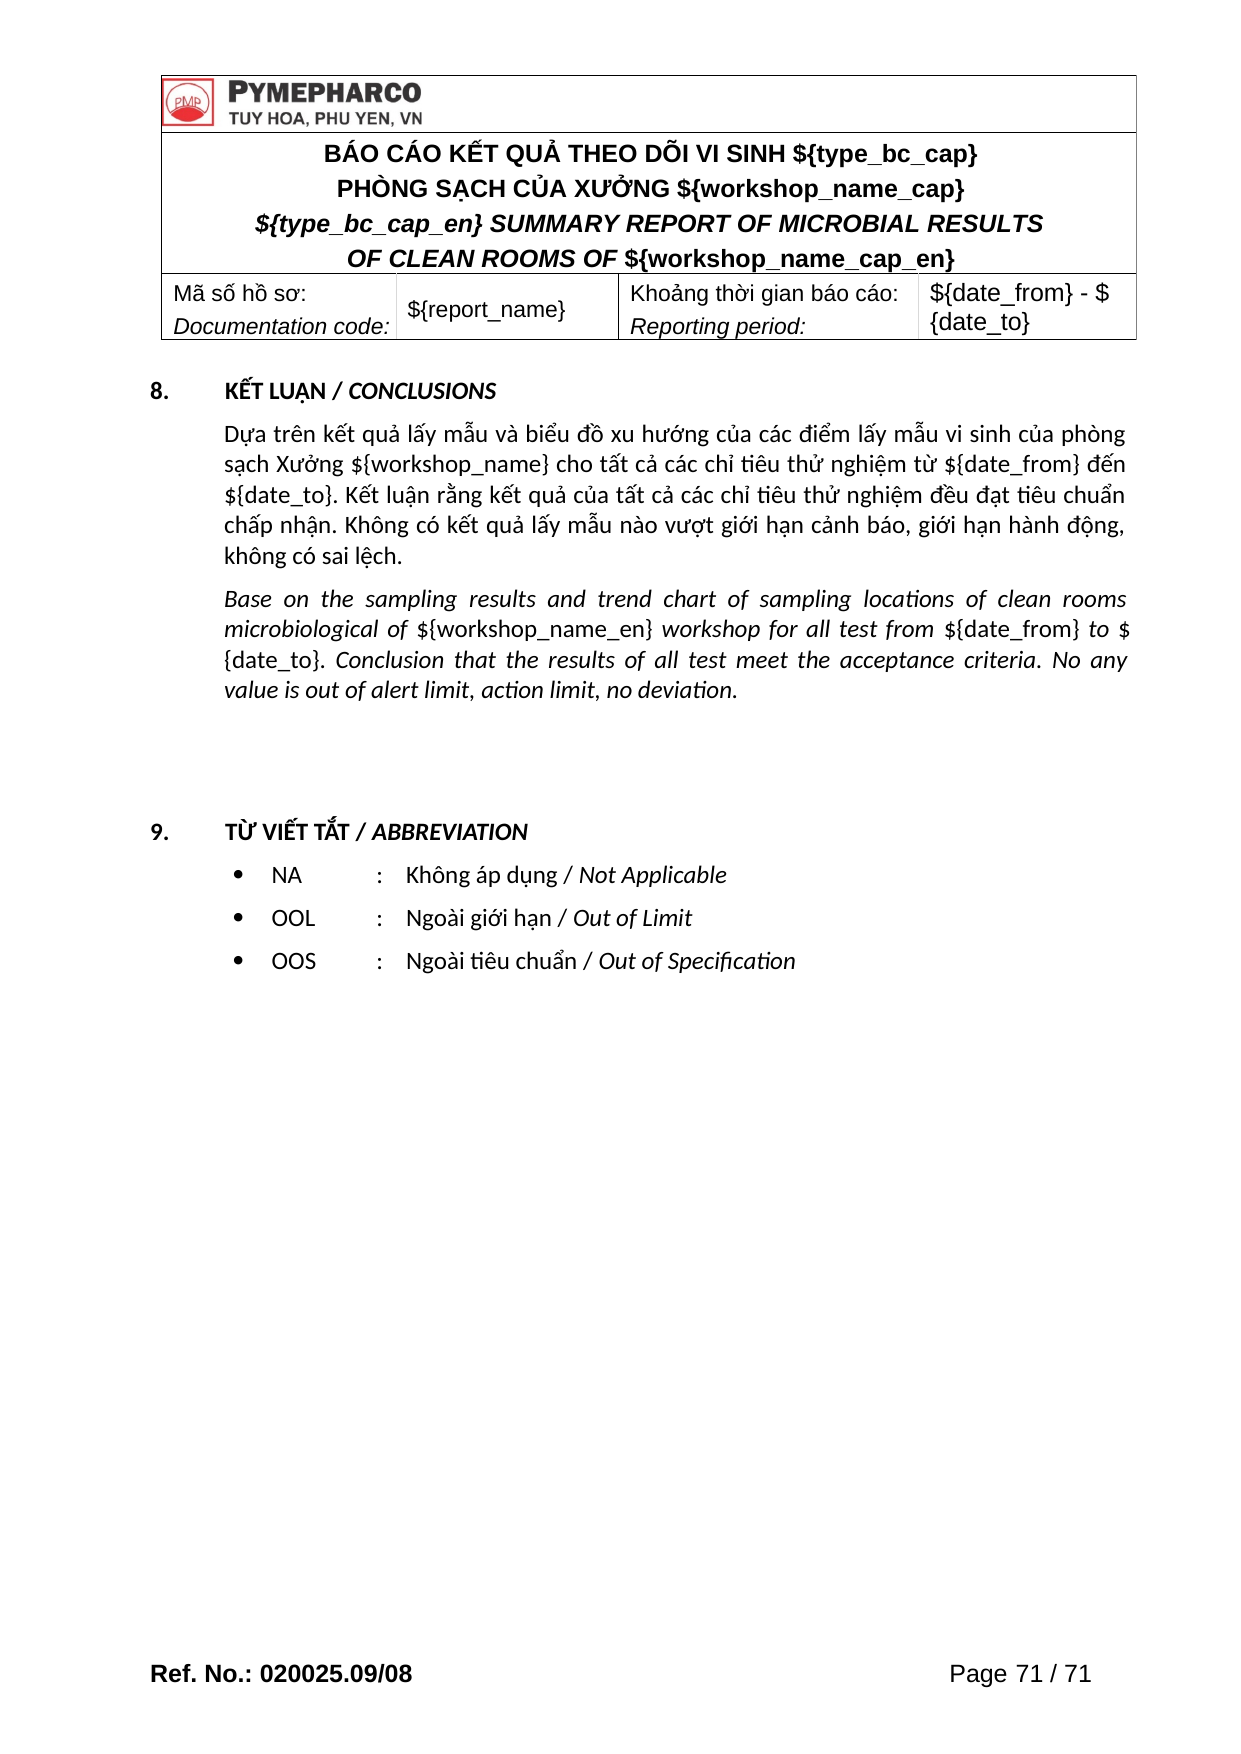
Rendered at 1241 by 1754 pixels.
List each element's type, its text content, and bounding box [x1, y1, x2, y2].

table_header : [365, 853, 394, 896]
text Dựa trên kết quả lấy mẫu và biểu đồ xu hướng của các điểm lấy mẫu vi sinh của phòng sạch Xưởng ${workshop_name} cho tất cả các chỉ tiêu thử nghiệm từ ${date_from} đến ${date_to}. Kết luận rằng kết quả của tất cả các chỉ tiêu thử nghiệm đều đạt tiêu chuẩn chấp nhận. Không có kết quả lấy mẫu nào vượt giới hạn cảnh báo, giới hạn hành động, không có sai lệch. [224, 418, 1128, 570]
table_cell Ngoài tiêu chuẩn / Out of Specification [395, 939, 1127, 982]
table_header NA [225, 853, 365, 896]
table_cell : [365, 896, 394, 939]
picture [162, 78, 422, 127]
table_header Không áp dụng / Not Applicable [395, 853, 1127, 896]
table_cell Ngoài giới hạn / Out of Limit [395, 896, 1127, 939]
text Base on the sampling results and trend chart of sampling locations of clean rooms microbiological of ${workshop_name_en} workshop for all test from ${date_from} to ${date_to}. Conclusion that the results of all test meet the acceptance criteria. No any value is out of alert limit, action limit, no deviation. [224, 583, 1131, 705]
subtitle KẾT LUẬN / CONCLUSIONS [150, 375, 1131, 405]
table_cell : [365, 939, 394, 982]
table_cell OOS [225, 939, 365, 982]
subtitle TỪ VIẾT TẮT / ABBREVIATION [150, 816, 1131, 847]
table_cell OOL [225, 896, 365, 939]
